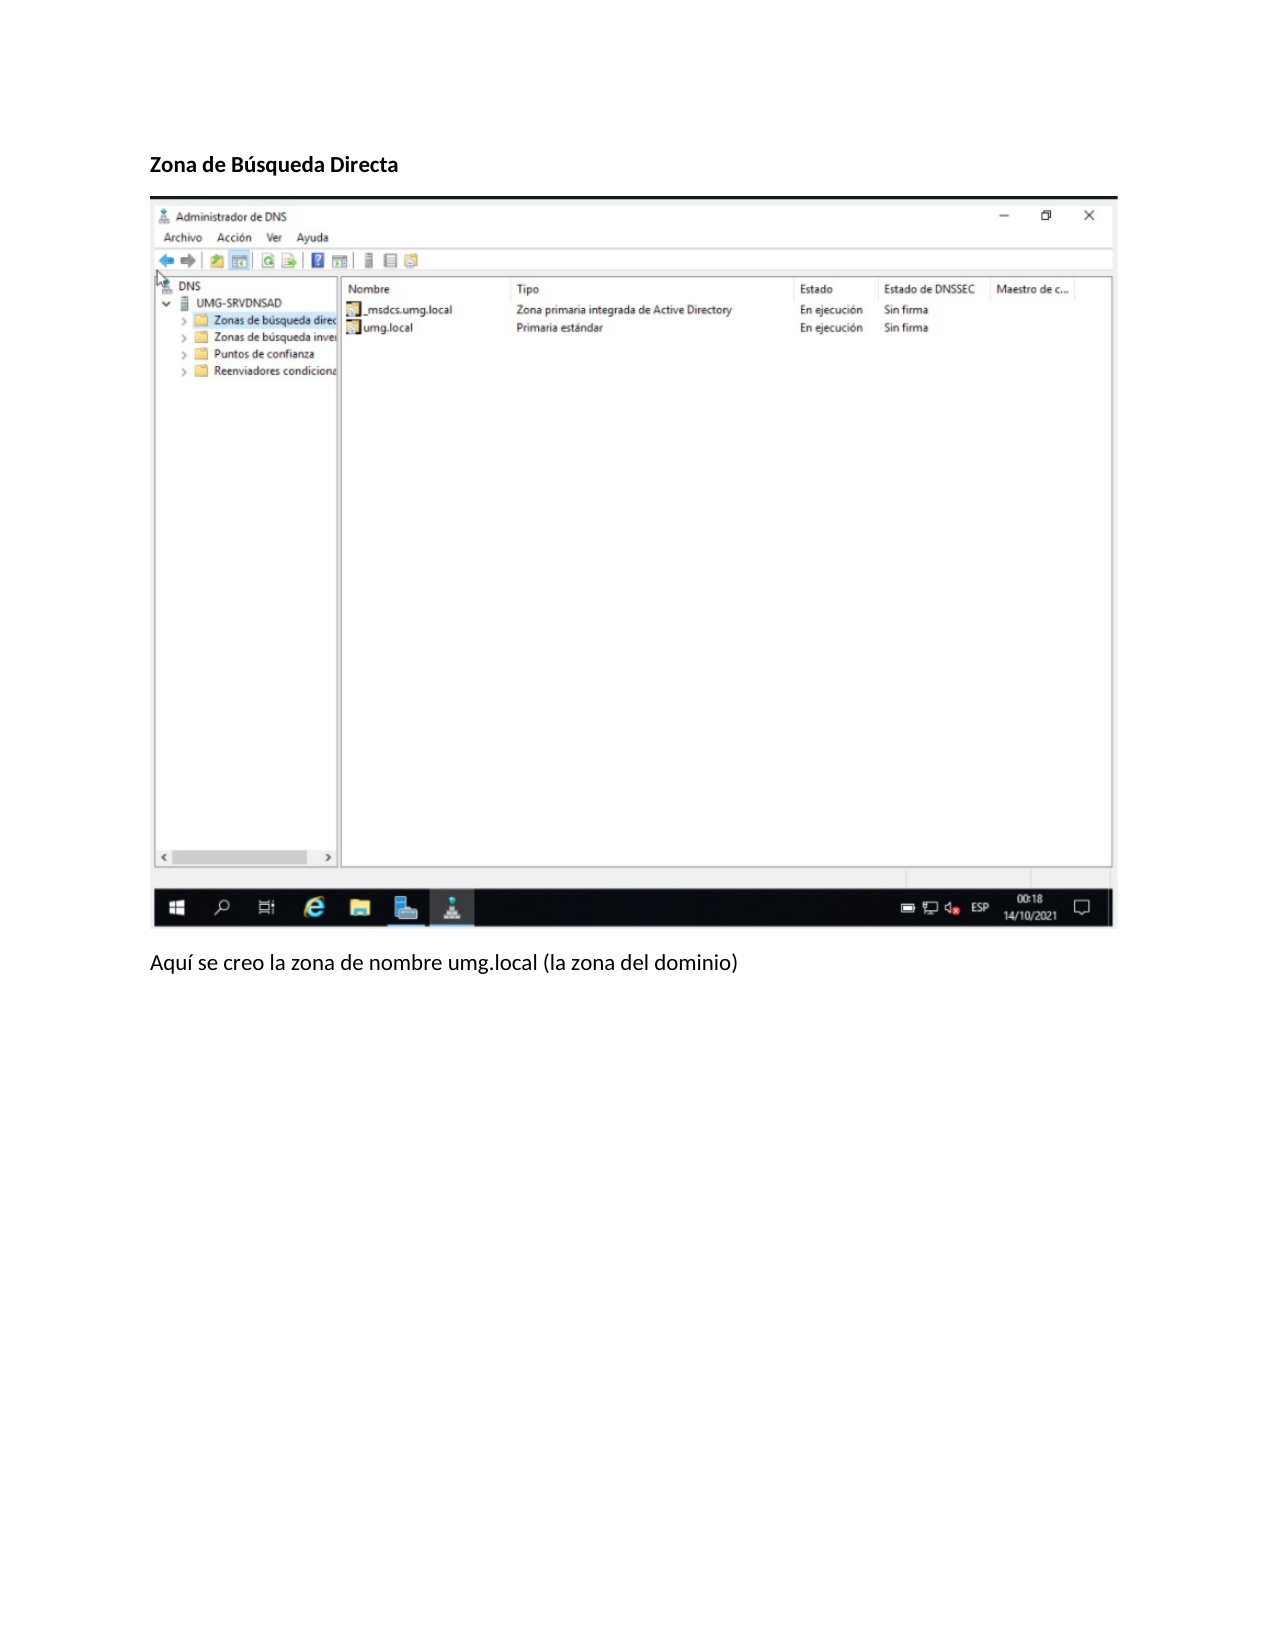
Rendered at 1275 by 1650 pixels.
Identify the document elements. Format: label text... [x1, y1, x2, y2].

text Aquí se creo la zona de nombre umg.local (la zona del dominio) [150, 948, 1125, 976]
picture [150, 196, 1118, 929]
text Zona de Búsqueda Directa [150, 150, 1125, 178]
